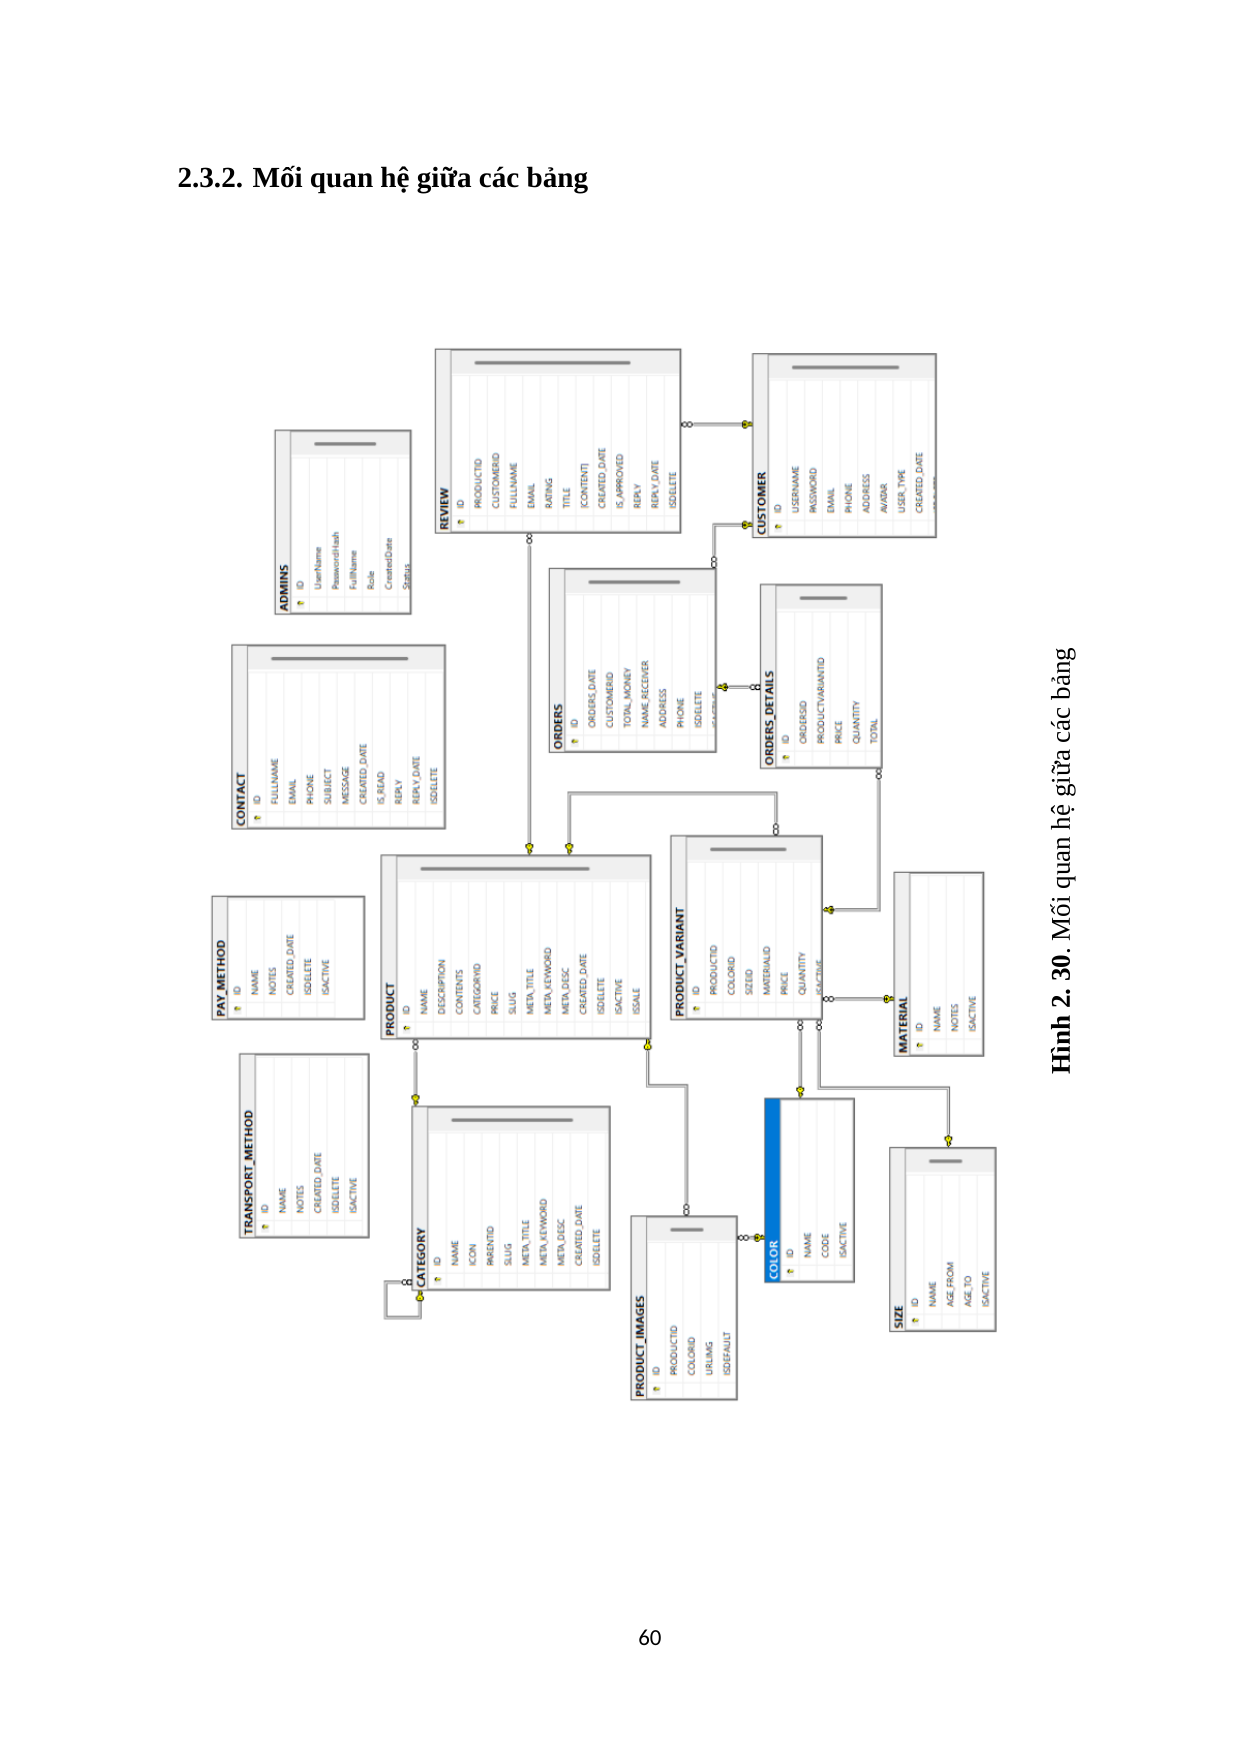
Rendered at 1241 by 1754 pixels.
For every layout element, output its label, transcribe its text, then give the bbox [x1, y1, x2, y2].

picture [191, 229, 1037, 1489]
table_header [177, 213, 993, 1509]
list Mối quan hệ giữa các bảng [177, 160, 1122, 194]
table_header Hình 2. 30. Mối quan hệ giữa các bảng [993, 213, 1122, 1509]
